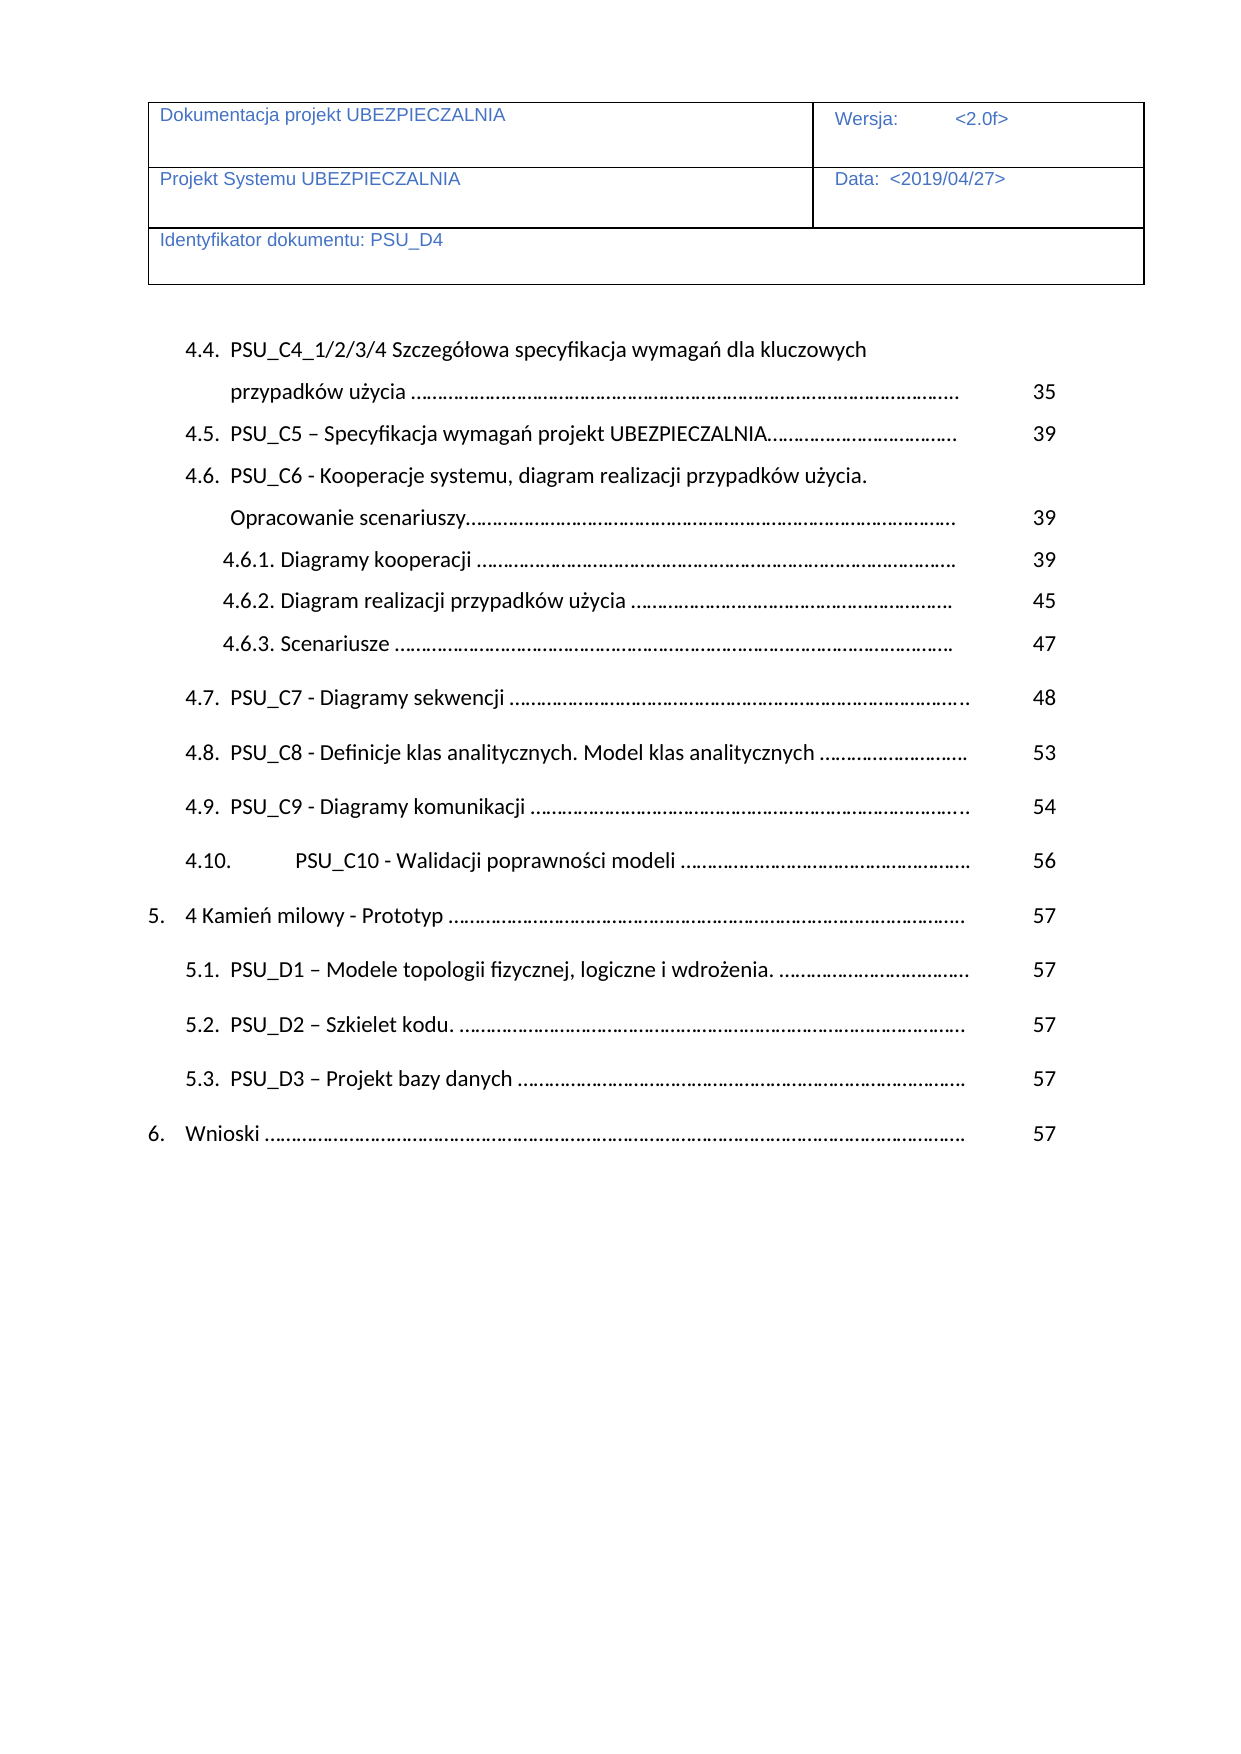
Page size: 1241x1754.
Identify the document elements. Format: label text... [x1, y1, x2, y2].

list PSU_D2 – Szkielet kodu. …………………………………………………………………………………… 57 [185, 1010, 1093, 1038]
list Scenariusze ……………………………………………………………………………………………. 47 [223, 629, 1093, 657]
list PSU_C10 - Walidacji poprawności modeli ………………………………………………. 56 [185, 847, 1093, 874]
list PSU_C8 - Definicje klas analitycznych. Model klas analitycznych ………………………. 53 [185, 738, 1093, 766]
list przypadków użycia ………………………………………………………………………………………….. 35 [230, 377, 1093, 405]
list PSU_C9 - Diagramy komunikacji ……………………………………………………………………… .. 54 [185, 792, 1093, 820]
list Wnioski ……………………………………………………………………………………………………………………. 57 [148, 1119, 1093, 1147]
list Diagram realizacji przypadków użycia ……………………………………………………. 45 [223, 587, 1093, 615]
list PSU_D1 – Modele topologii fizycznej, logiczne i wdrożenia. ……………………………… 57 [185, 956, 1093, 983]
list 4 Kamień milowy - Prototyp …………………………………………………………………………………….. 57 [148, 901, 1093, 929]
list PSU_C6 - Kooperacje systemu, diagram realizacji przypadków użycia. [185, 461, 1093, 489]
list Diagramy kooperacji ………………………………………………………………………………. 39 [223, 545, 1093, 573]
list PSU_C5 – Specyfikacja wymagań projekt UBEZPIECZALNIA……………………………… 39 [185, 419, 1093, 447]
list PSU_C4_1/2/3/4 Szczegółowa specyfikacja wymagań dla kluczowych [185, 335, 1093, 363]
list PSU_C7 - Diagramy sekwencji …………………………………………………………………………. .. 48 [185, 683, 1093, 711]
list Opracowanie scenariuszy………………………………………………………………………………… 39 [230, 503, 1093, 531]
list PSU_D3 – Projekt bazy danych …………………………………………………………………………. 57 [185, 1064, 1093, 1092]
